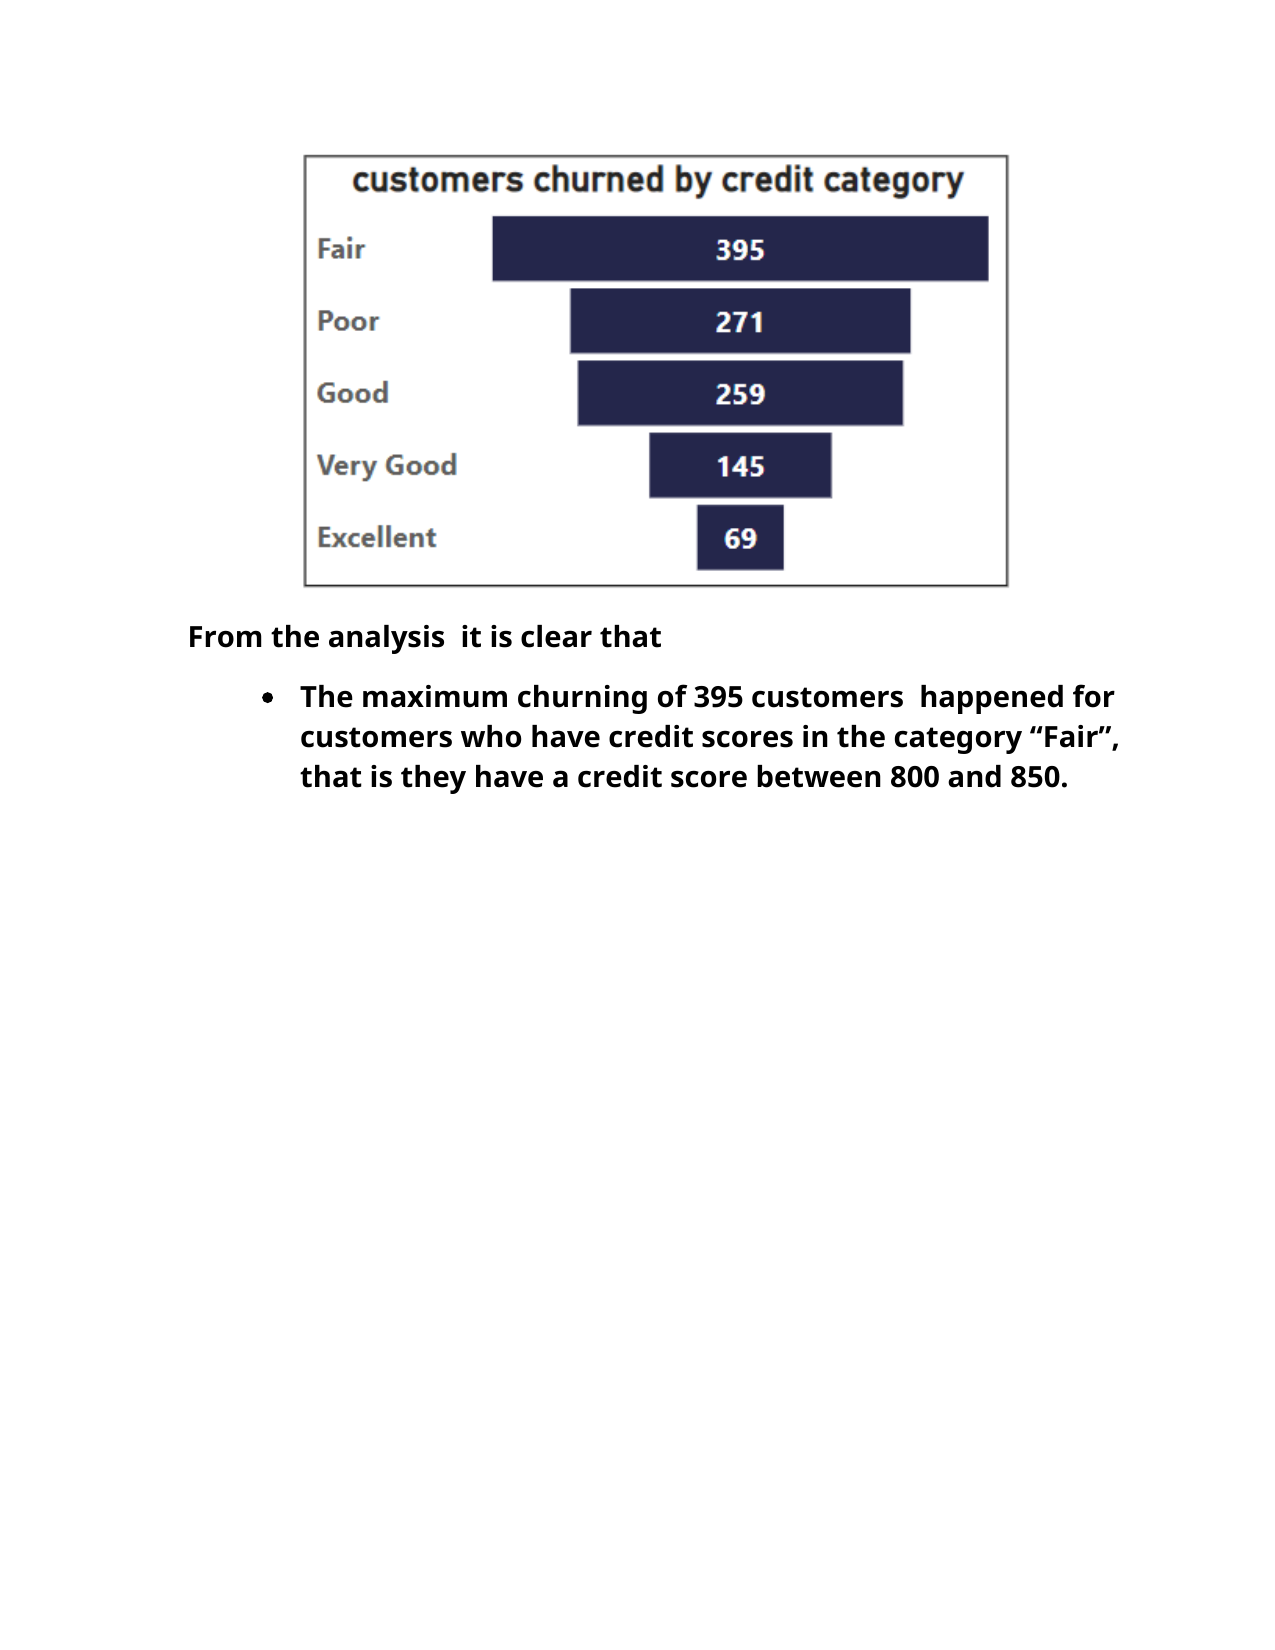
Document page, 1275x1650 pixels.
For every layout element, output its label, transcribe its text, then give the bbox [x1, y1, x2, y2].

picture [299, 150, 1014, 596]
text From the analysis it is clear that [187, 616, 1125, 656]
list The maximum churning of 395 customers happened for customers who have credit scores in the category “Fair”, that is they have a credit score between 800 and 850. [262, 677, 1125, 796]
